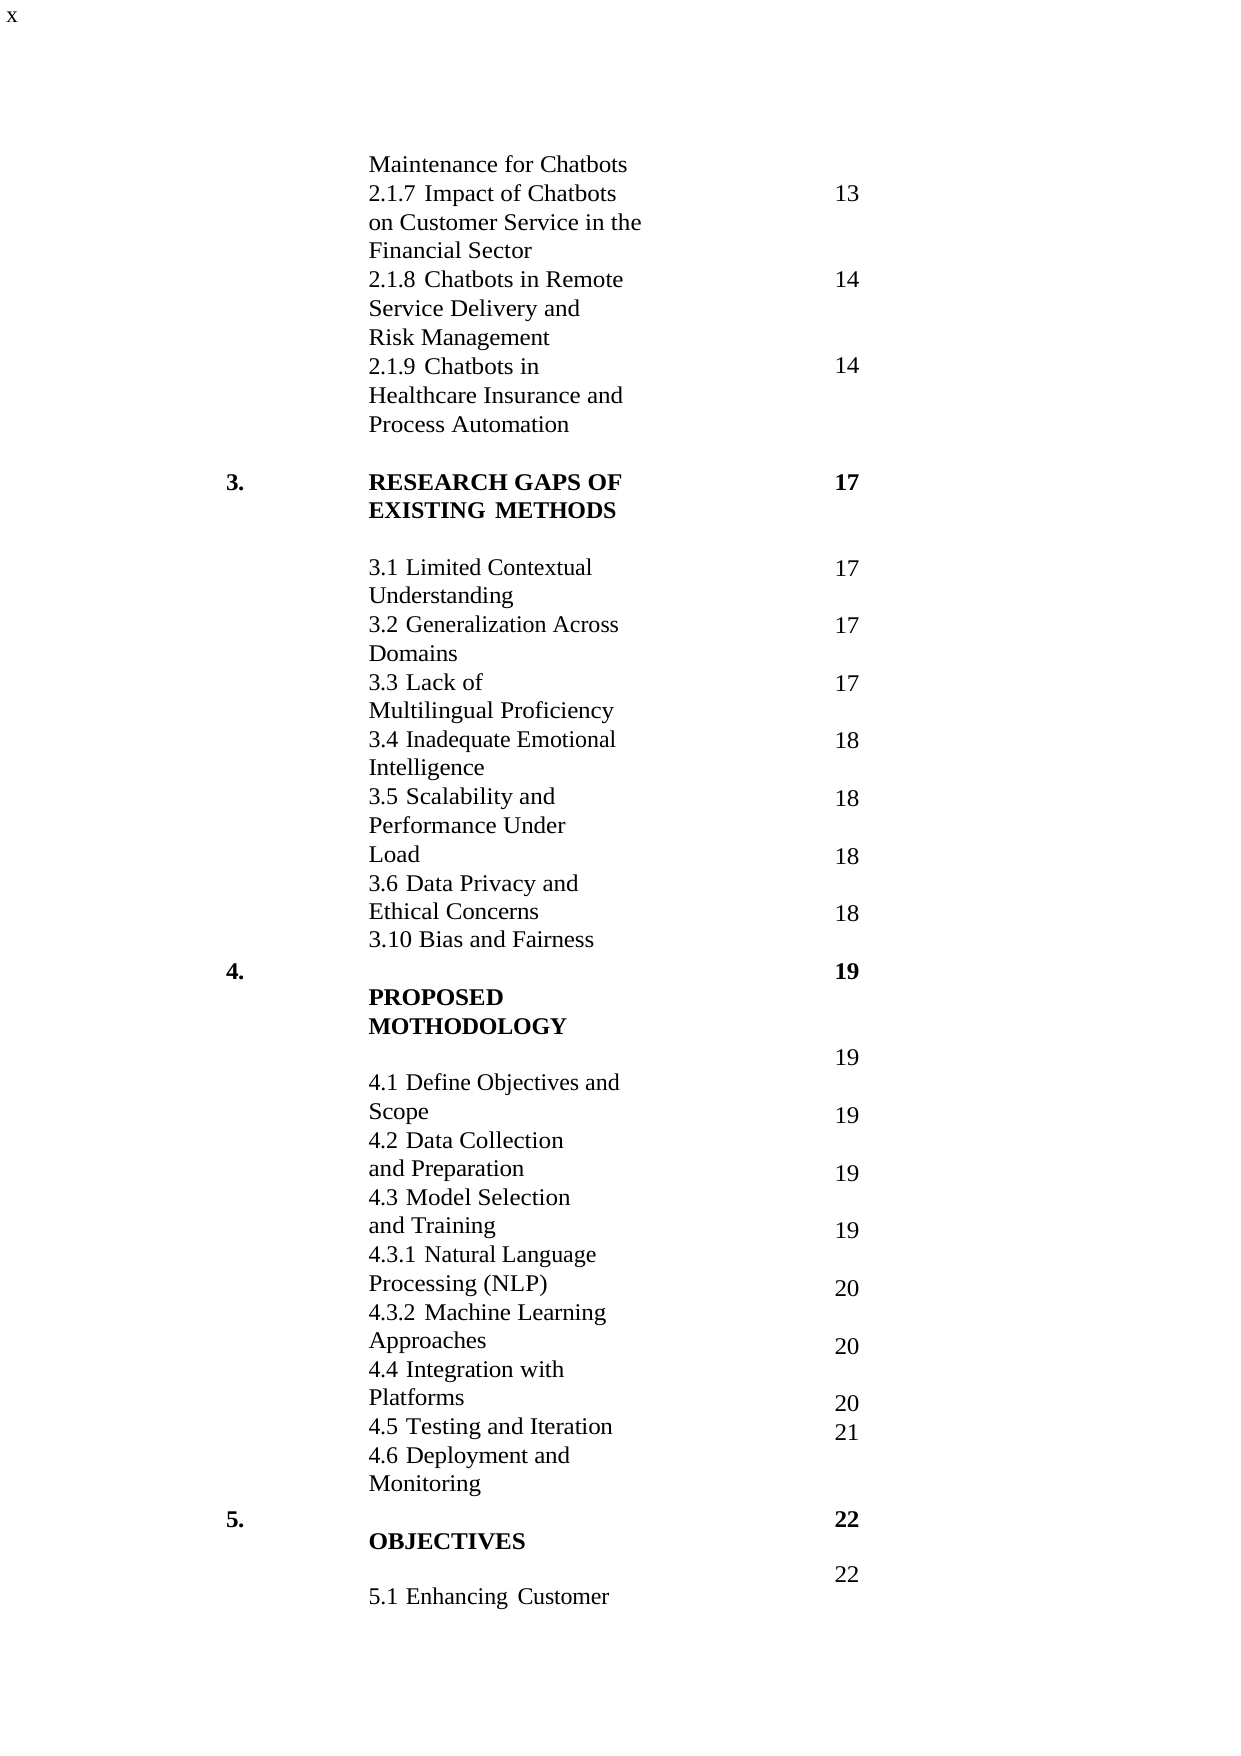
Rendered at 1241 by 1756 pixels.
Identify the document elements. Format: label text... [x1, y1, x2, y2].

table_header Maintenance for Chatbots Impact of Chatbots on Customer Service in the Financial Sector Chatbots in Remote Service Delivery and Risk Management Chatbots in Healthcare Insurance and Process Automation RESEARCH GAPS OF EXISTING METHODS Limited Contextual Understanding Generalization Across Domains Lack of Multilingual Proficiency Inadequate Emotional Intelligence Scalability and Performance Under Load Data Privacy and Ethical Concerns 3.10 Bias and Fairness PROPOSED MOTHODOLOGY Define Objectives and Scope Data Collection and Preparation Model Selection and Training Natural Language Processing (NLP) Machine Learning Approaches Integration with Platforms Testing and Iteration Deployment and Monitoring OBJECTIVES Enhancing Customer [307, 150, 744, 1609]
table_header 3. 4. 5. [221, 150, 307, 1609]
table_header 13 14 14 17 17 17 17 18 18 18 18 19 19 19 19 19 20 20 20 21 22 22 [744, 150, 865, 1609]
